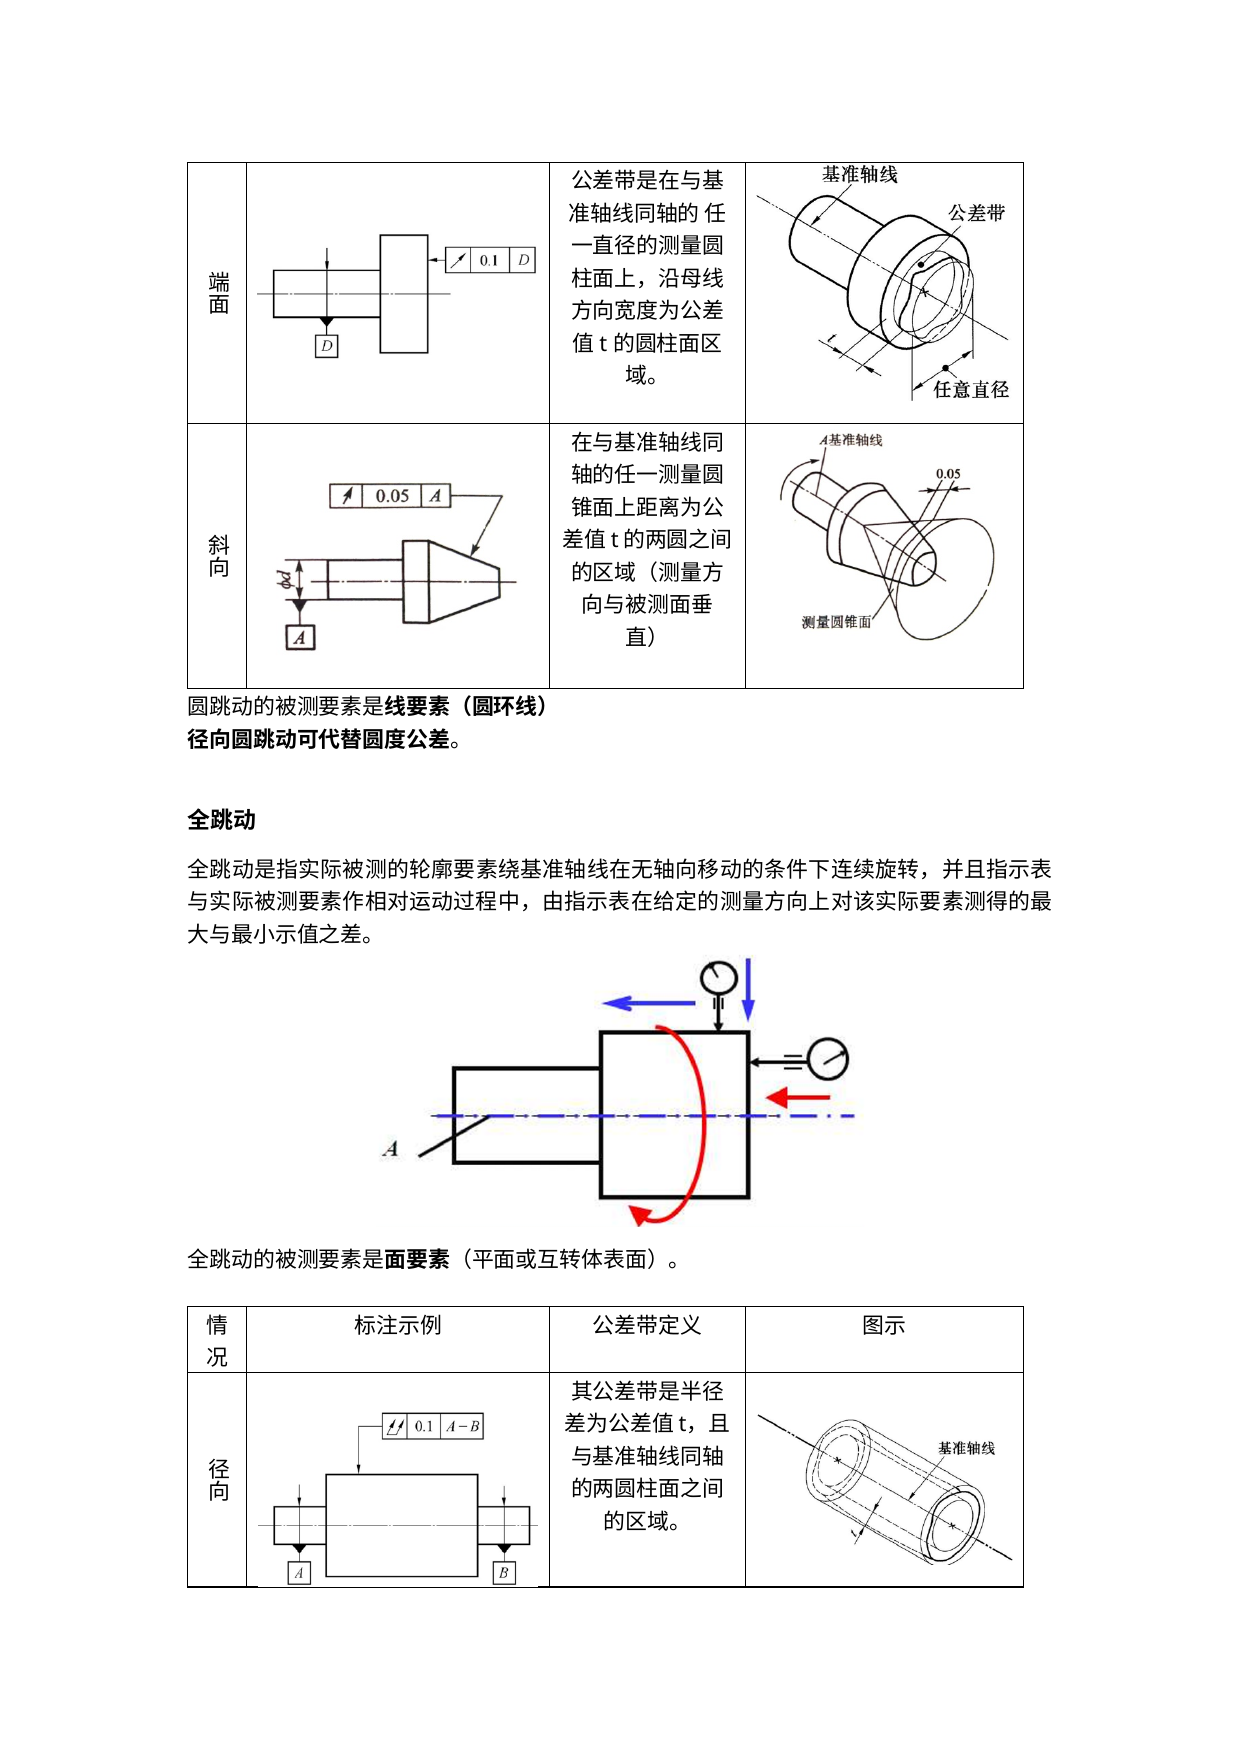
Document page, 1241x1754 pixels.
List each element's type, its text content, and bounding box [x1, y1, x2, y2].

text 全跳动是指实际被测的轮廓要素绕基准轴线在无轴向移动的条件下连续旋转，并且指示表 与实际被测要素作相对运动过程中，由指示表在给定的测量方向上对该实际要素测得的最大与最小示值之差。 [187, 851, 1053, 949]
text 径向圆跳动可代替圆度公差。 [187, 721, 1053, 754]
table_cell 径向 [188, 1373, 246, 1586]
table_cell [247, 1373, 549, 1586]
table_cell 端面 [188, 163, 246, 423]
picture [756, 1413, 1013, 1565]
picture [258, 1410, 538, 1587]
table_cell [746, 1373, 1023, 1586]
picture [764, 424, 1005, 644]
table_cell 公差带是在与基准轴线同轴的 任一直径的测量圆柱面上，沿母线方向宽度为公差值 t 的圆柱面区域。 [550, 163, 745, 423]
picture [257, 230, 537, 359]
table_header 公差带定义 [550, 1307, 745, 1372]
table_cell [746, 424, 1023, 688]
text 全跳动 [187, 786, 1053, 851]
table_cell 在与基准轴线同轴的任一测量圆锥面上距离为公差值t的两圆之间的区域（测量方向与被测面垂直） [550, 424, 745, 688]
table_header 标注示例 [247, 1307, 549, 1372]
picture [375, 953, 865, 1227]
text 圆跳动的被测要素是线要素（圆环线） [187, 689, 1053, 721]
table_cell [247, 163, 549, 423]
table_header 情况 [188, 1307, 246, 1372]
picture [756, 163, 1013, 401]
table_header 图示 [746, 1307, 1023, 1372]
table_cell 其公差带是半径差为公差值t，且与基准轴线同轴的两圆柱面之间的区域。 [550, 1373, 745, 1586]
table_cell [247, 424, 549, 688]
table_cell [746, 163, 1023, 423]
picture [269, 474, 525, 660]
table_cell 斜向 [188, 424, 246, 688]
